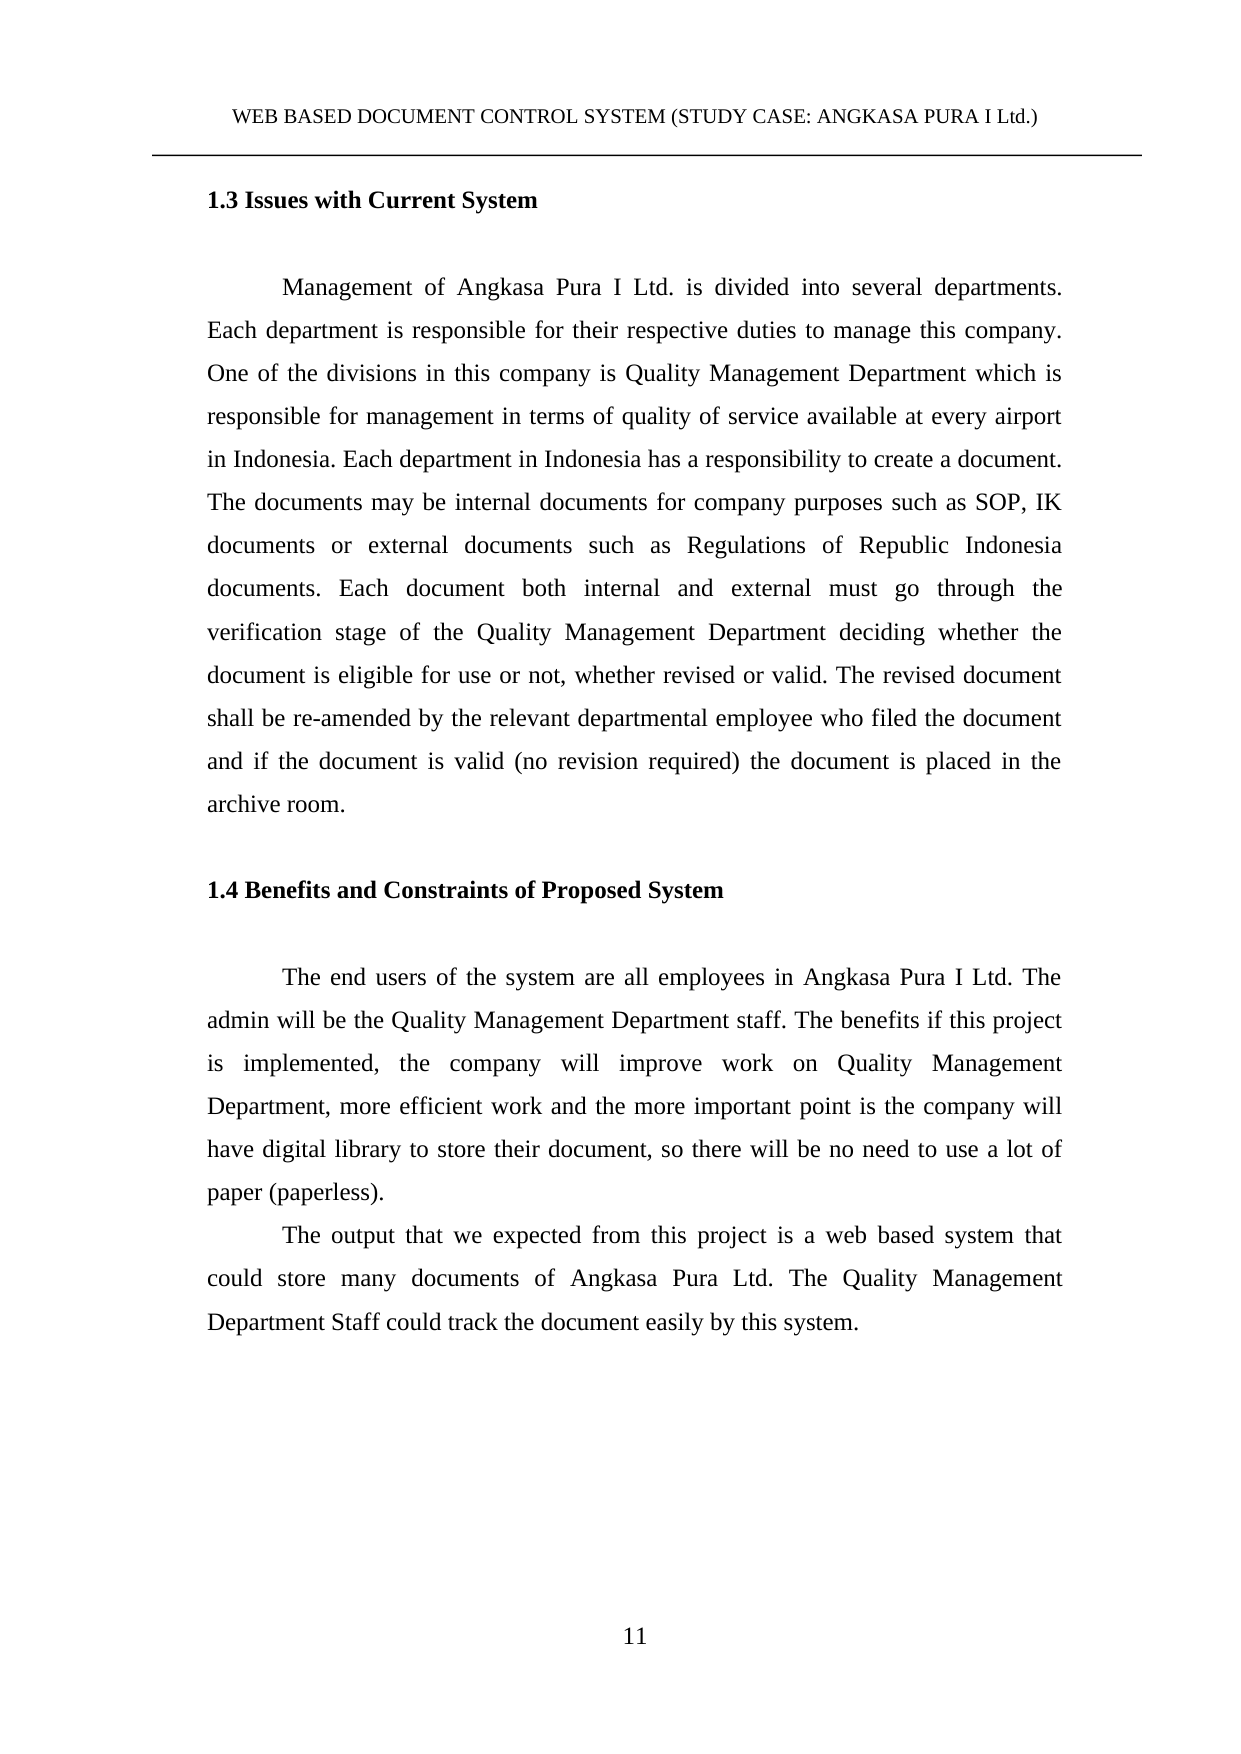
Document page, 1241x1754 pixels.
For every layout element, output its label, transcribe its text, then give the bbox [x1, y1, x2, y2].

text The output that we expected from this project is a web based system that could store many documents of Angkasa Pura Ltd. The Quality Management Department Staff could track the document easily by this system. [207, 1220, 1063, 1335]
subtitle Issues with Current System [207, 185, 1063, 214]
text The end users of the system are all employees in Angkasa Pura I Ltd. The admin will be the Quality Management Department staff. The benefits if this project is implemented, the company will improve work on Quality Management Department, more efficient work and the more important point is the company will have digital library to store their document, so there will be no need to use a lot of paper (paperless). [207, 962, 1063, 1206]
text Management of Angkasa Pura I Ltd. is divided into several departments. Each department is responsible for their respective duties to manage this company. One of the divisions in this company is Quality Management Department which is responsible for management in terms of quality of service available at every airport in Indonesia. Each department in Indonesia has a responsibility to create a document. The documents may be internal documents for company purposes such as SOP, IK documents or external documents such as Regulations of Republic Indonesia documents. Each document both internal and external must go through the verification stage of the Quality Management Department deciding whether the document is eligible for use or not, whether revised or valid. The revised document shall be re-amended by the relevant departmental employee who filed the document and if the document is valid (no revision required) the document is placed in the archive room. [207, 272, 1063, 818]
subtitle Benefits and Constraints of Proposed System [207, 875, 1063, 904]
